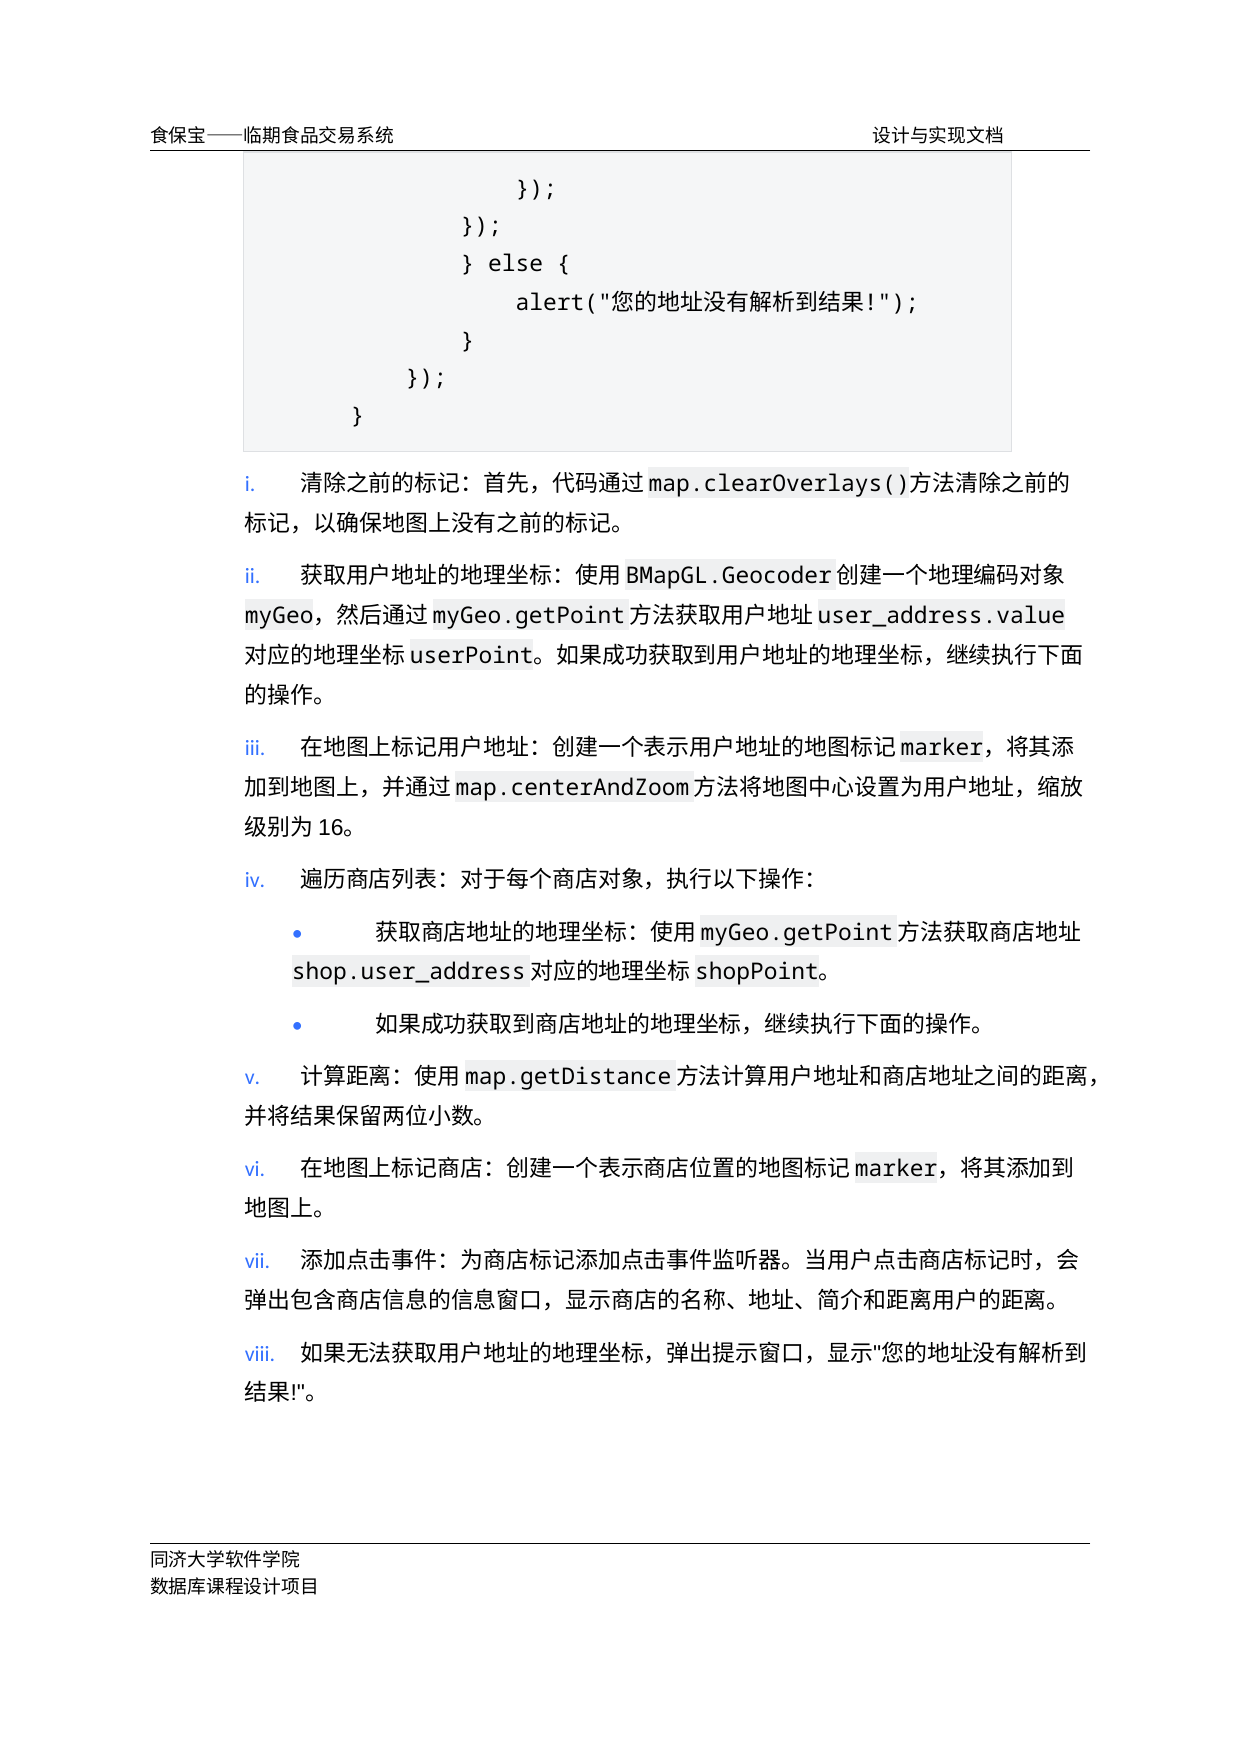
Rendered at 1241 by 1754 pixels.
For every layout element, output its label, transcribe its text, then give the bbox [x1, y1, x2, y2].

list 遍历商店列表：对于每个商店对象，执行以下操作： [244, 861, 1090, 894]
list 清除之前的标记：首先，代码通过map.clearOverlays()方法清除之前的标记，以确保地图上没有之前的标记。 [244, 465, 1090, 538]
list 如果成功获取到商店地址的地理坐标，继续执行下面的操作。 [292, 1006, 1090, 1039]
list 计算距离：使用map.getDistance方法计算用户地址和商店地址之间的距离，并将结果保留两位小数。 [244, 1058, 1090, 1131]
list 在地图上标记用户地址：创建一个表示用户地址的地图标记marker，将其添加到地图上，并通过map.centerAndZoom方法将地图中心设置为用户地址，缩放级别为16。 [244, 729, 1090, 842]
list 如果无法获取用户地址的地理坐标，弹出提示窗口，显示"您的地址没有解析到结果!"。 [244, 1334, 1090, 1407]
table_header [244, 153, 1011, 451]
list 获取商店地址的地理坐标：使用myGeo.getPoint方法获取商店地址shop.user_address对应的地理坐标shopPoint。 [292, 913, 1090, 987]
list 获取用户地址的地理坐标：使用BMapGL.Geocoder创建一个地理编码对象myGeo，然后通过myGeo.getPoint方法获取用户地址user_address.value对应的地理坐标userPoint。如果成功获取到用户地址的地理坐标，继续执行下面的操作。 [244, 557, 1090, 710]
list 在地图上标记商店：创建一个表示商店位置的地图标记marker，将其添加到地图上。 [244, 1150, 1090, 1223]
list 添加点击事件：为商店标记添加点击事件监听器。当用户点击商店标记时，会弹出包含商店信息的信息窗口，显示商店的名称、地址、简介和距离用户的距离。 [244, 1242, 1090, 1315]
